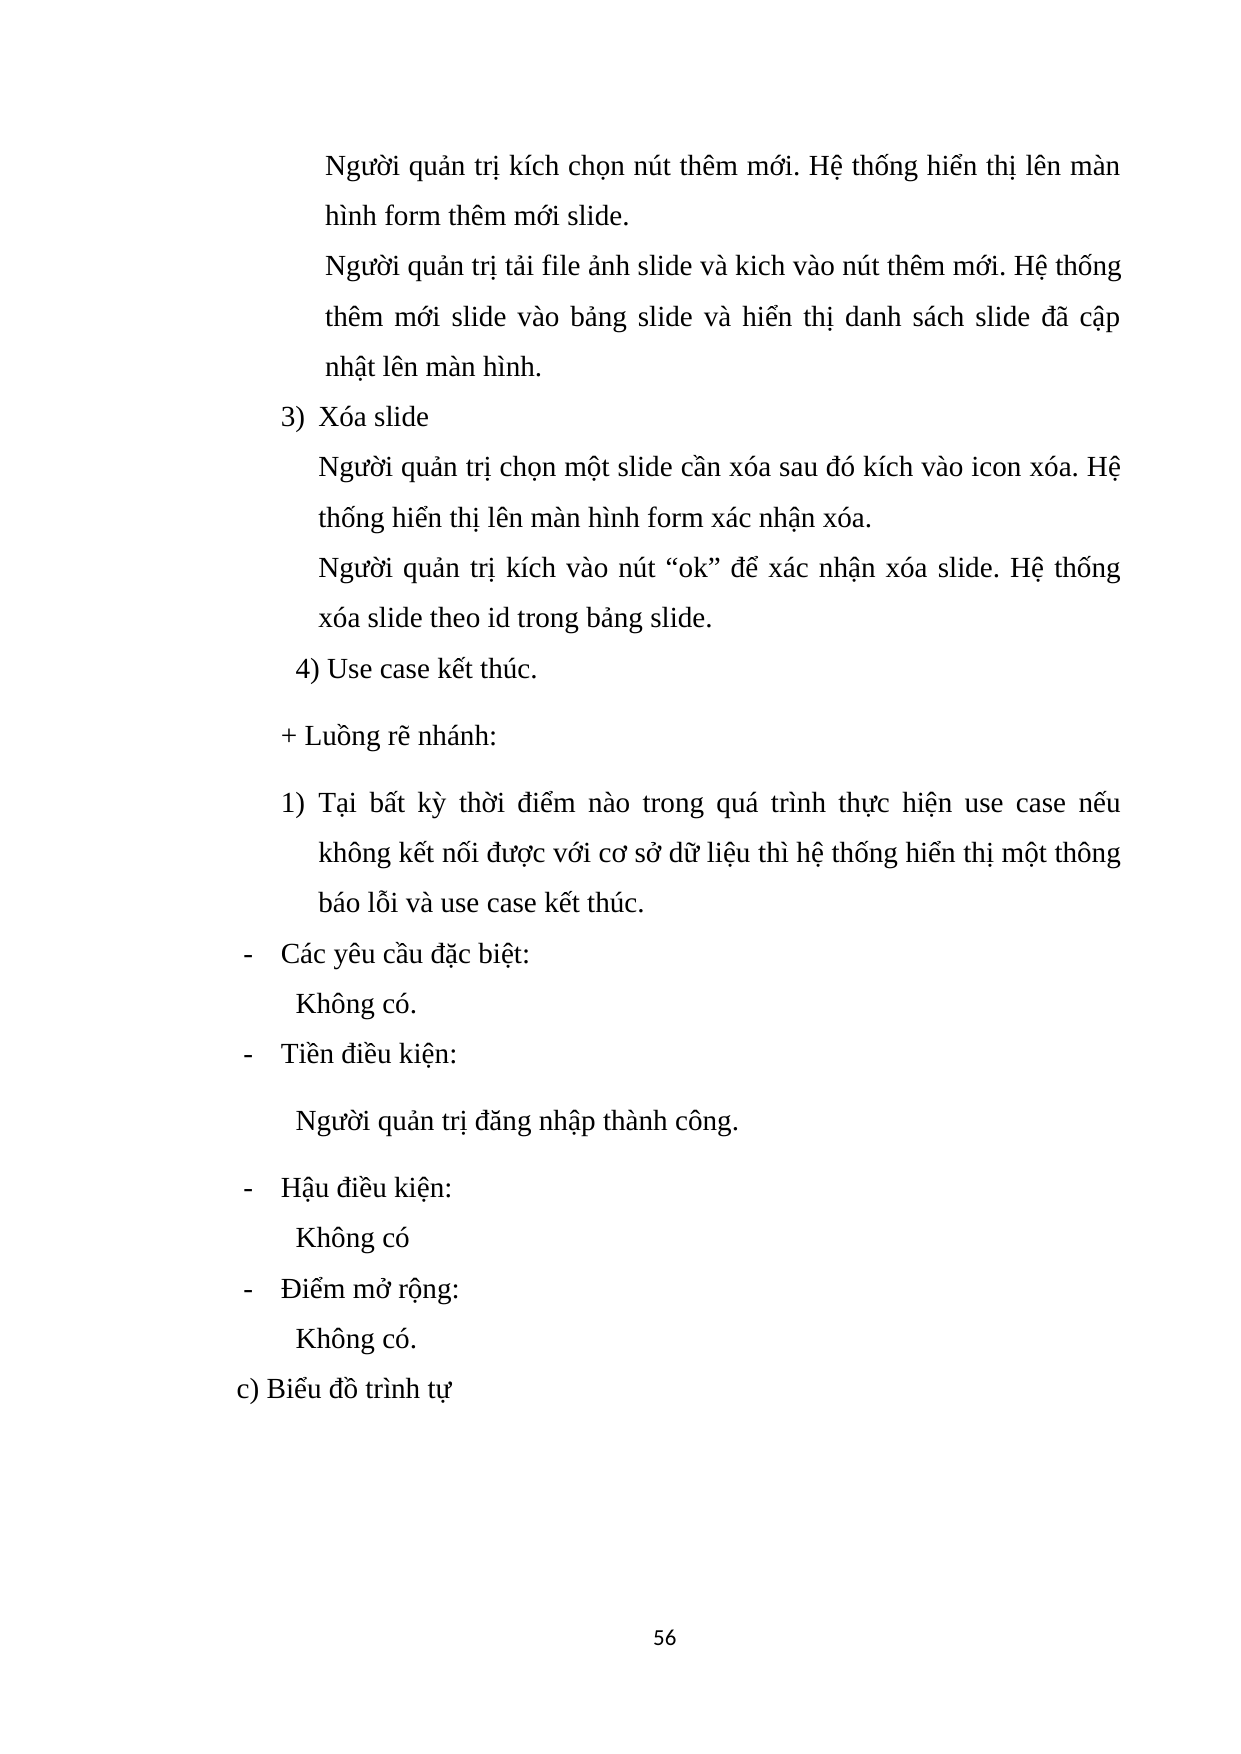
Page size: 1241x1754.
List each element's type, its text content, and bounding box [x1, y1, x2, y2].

list Người quản trị chọn một slide cần xóa sau đó kích vào icon xóa. Hệ thống hiển thị lên màn hình form xác nhận xóa. [318, 449, 1122, 533]
list c) Biểu đồ trình tự [236, 1372, 1122, 1405]
list Không có [295, 1221, 1122, 1254]
list Điểm mở rộng: [243, 1271, 1122, 1304]
list Người quản trị tải file ảnh slide và kich vào nút thêm mới. Hệ thống thêm mới slide vào bảng slide và hiển thị danh sách slide đã cập nhật lên màn hình. [325, 248, 1122, 382]
list Xóa slide [281, 399, 1122, 433]
list Không có. [295, 986, 1122, 1019]
list Các yêu cầu đặc biệt: [243, 936, 1122, 969]
list Không có. [295, 1321, 1122, 1355]
list 4) Use case kết thúc. [295, 651, 1122, 684]
list Hậu điều kiện: [243, 1170, 1122, 1204]
text + Luồng rẽ nhánh: [281, 718, 1122, 751]
list Tiền điều kiện: [243, 1036, 1122, 1070]
list Người quản trị kích chọn nút thêm mới. Hệ thống hiển thị lên màn hình form thêm mới slide. [325, 148, 1122, 232]
list Người quản trị kích vào nút “ok” để xác nhận xóa slide. Hệ thống xóa slide theo id trong bảng slide. [318, 550, 1122, 634]
text Người quản trị đăng nhập thành công. [295, 1103, 1122, 1137]
list Tại bất kỳ thời điểm nào trong quá trình thực hiện use case nếu không kết nối được với cơ sở dữ liệu thì hệ thống hiển thị một thông báo lỗi và use case kết thúc. [281, 785, 1122, 919]
